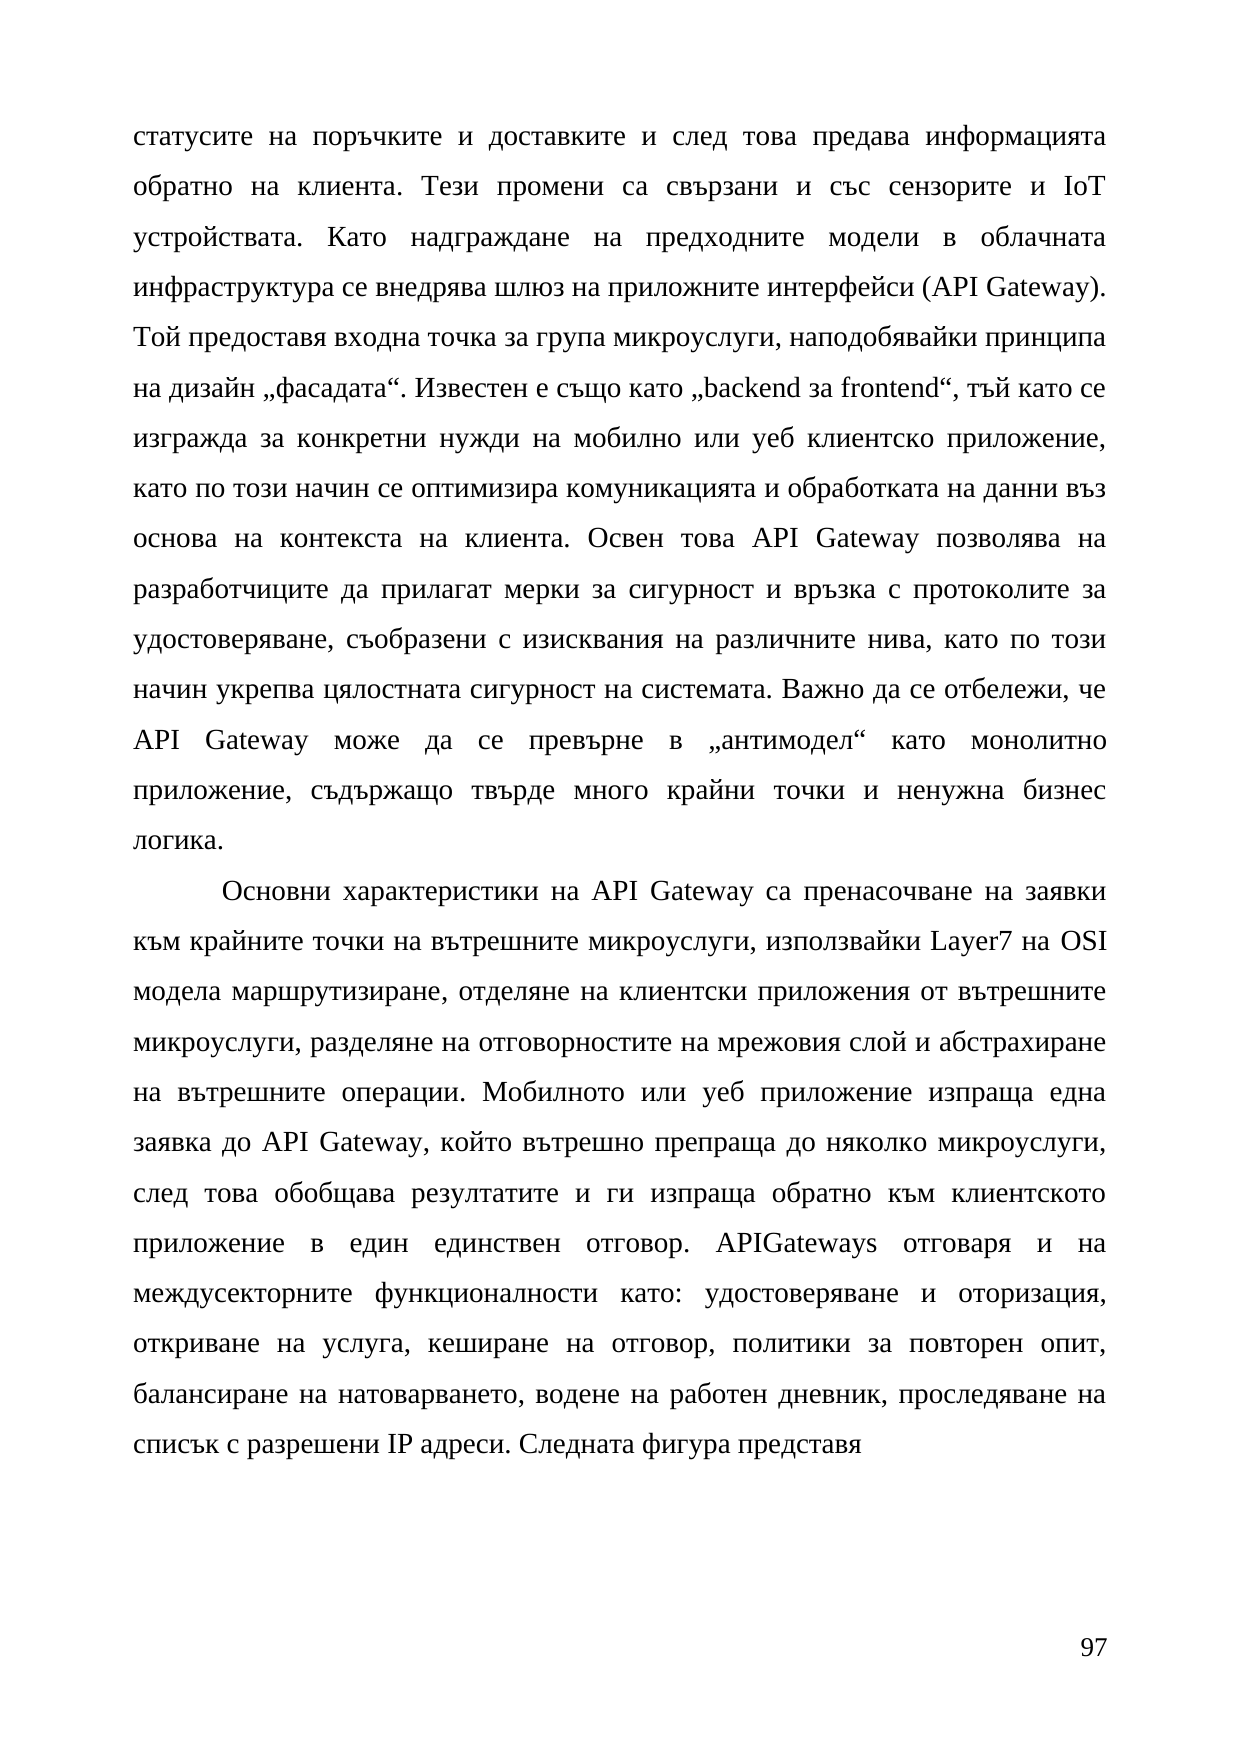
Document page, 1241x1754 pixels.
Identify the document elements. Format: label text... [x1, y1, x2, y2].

text Основни характеристики на API Gateway са пренасочване на заявки към крайните точки на вътрешните микроуслуги, използвайки Layer7 на OSI модела маршрутизиране, oтделяне на клиентски приложения от вътрешните микроуслуги, разделяне на отговорностите на мрежовия слой и абстрахиране на вътрешните операции. Мобилното или уеб приложение изпраща една заявка до API Gateway, който вътрешно препраща до няколко микроуслуги, след това обобщава резултатите и ги изпраща обратно към клиентското приложение в един единствен отговор. APIGateways отговаря и на междусекторните функционалности като: удостоверяване и оторизация, откриване на услуга, кеширане на отговор, политики за повторен опит, балансиране на натоварването, водене на работен дневник, проследяване на списък с разрешени IP адреси. Следната фигура представя [133, 873, 1107, 1460]
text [133, 118, 1107, 856]
